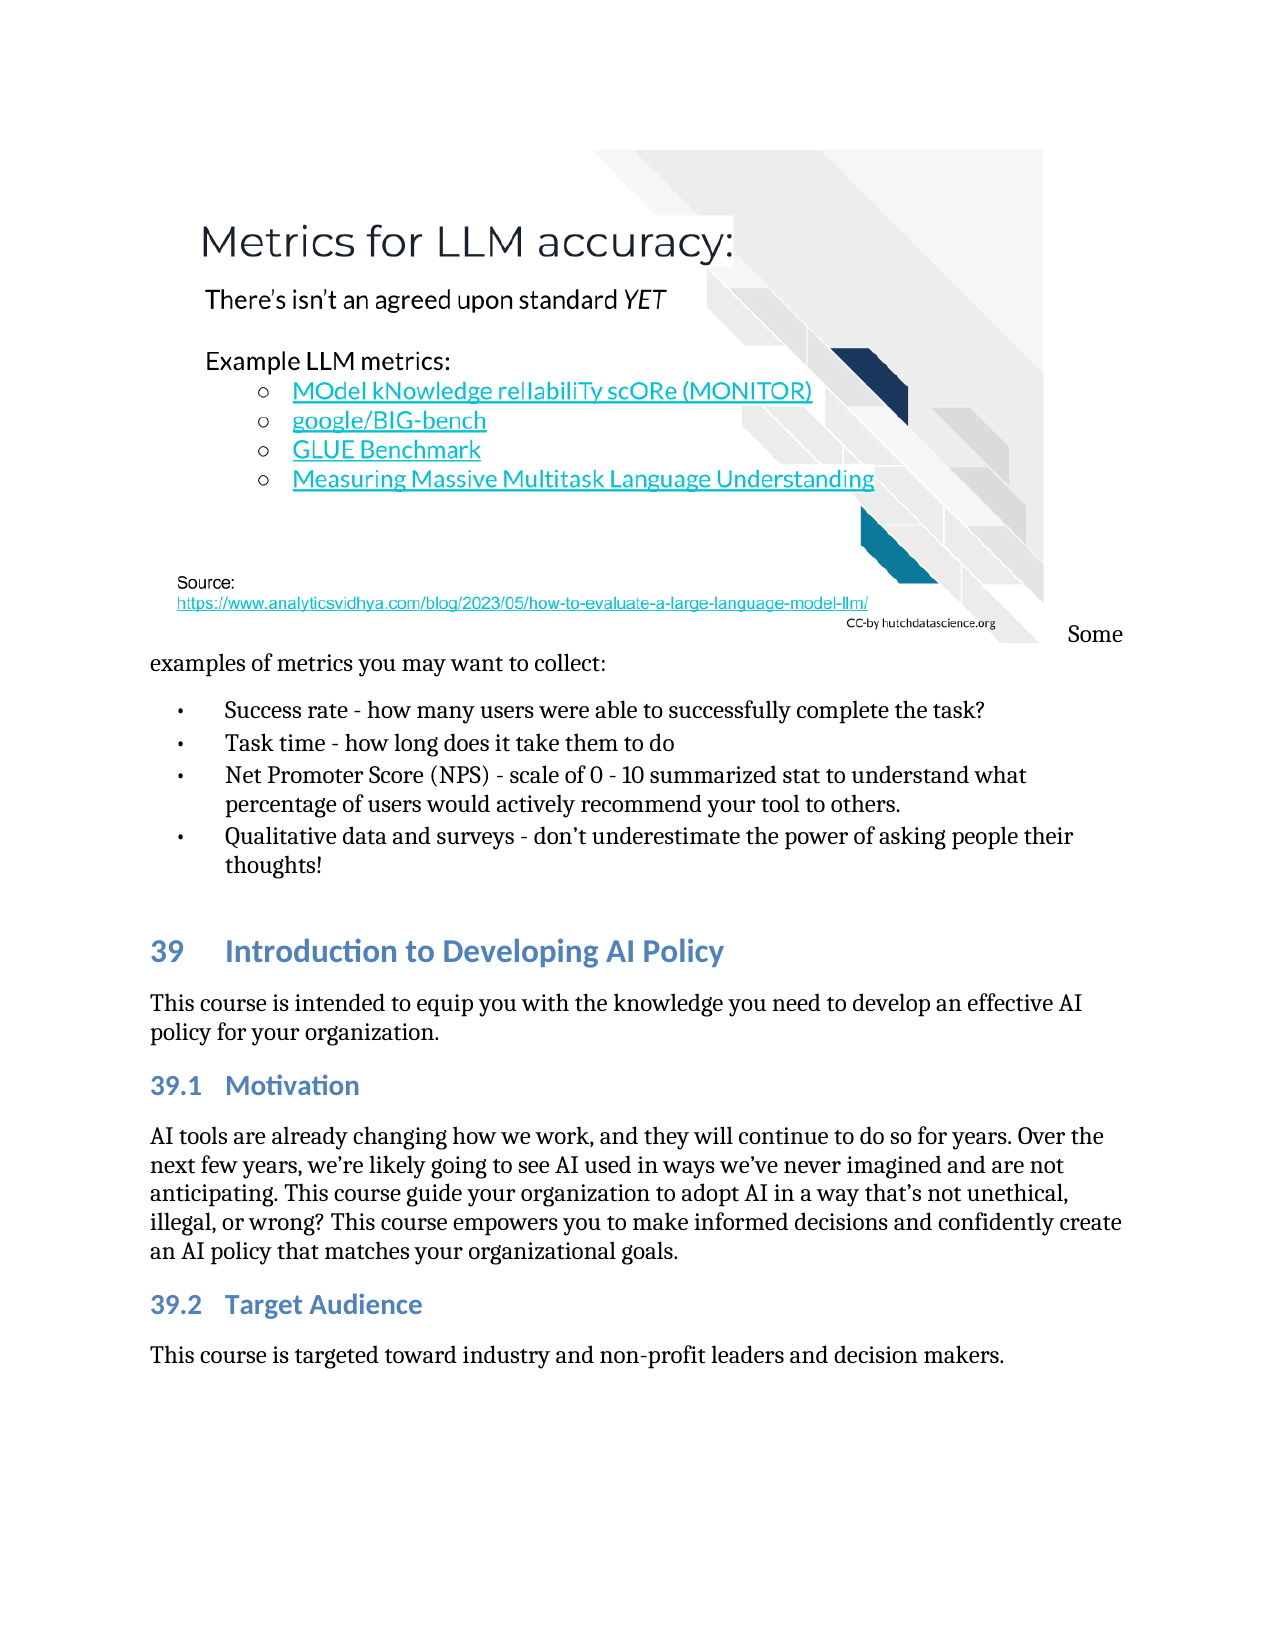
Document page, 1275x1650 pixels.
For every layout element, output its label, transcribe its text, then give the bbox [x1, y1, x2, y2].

list Success rate - how many users were able to successfully complete the task? [175, 696, 1125, 725]
list Net Promoter Score (NPS) - scale of 0 - 10 summarized stat to understand what percentage of users would actively recommend your tool to others. [175, 761, 1125, 818]
picture [168, 150, 1044, 643]
subtitle 39 Introduction to Developing AI Policy [150, 930, 1125, 970]
text AI tools are already changing how we work, and they will continue to do so for years. Over the next few years, we’re likely going to see AI used in ways we’ve never imagined and are not anticipating. This course guide your organization to adopt AI in a way that’s not unethical, illegal, or wrong? This course empowers you to make informed decisions and confidently create an AI policy that matches your organizational goals. [150, 1122, 1125, 1266]
list Qualitative data and surveys - don’t underestimate the power of asking people their thoughts! [175, 822, 1125, 880]
list Task time - how long does it take them to do [175, 728, 1125, 757]
text This course is intended to equip you with the knowledge you need to develop an effective AI policy for your organization. [150, 989, 1125, 1047]
subtitle 39.1 Motivation [150, 1067, 1125, 1103]
text This course is targeted toward industry and non-profit leaders and decision makers. [150, 1341, 1125, 1369]
subtitle 39.2 Target Audience [150, 1286, 1125, 1322]
